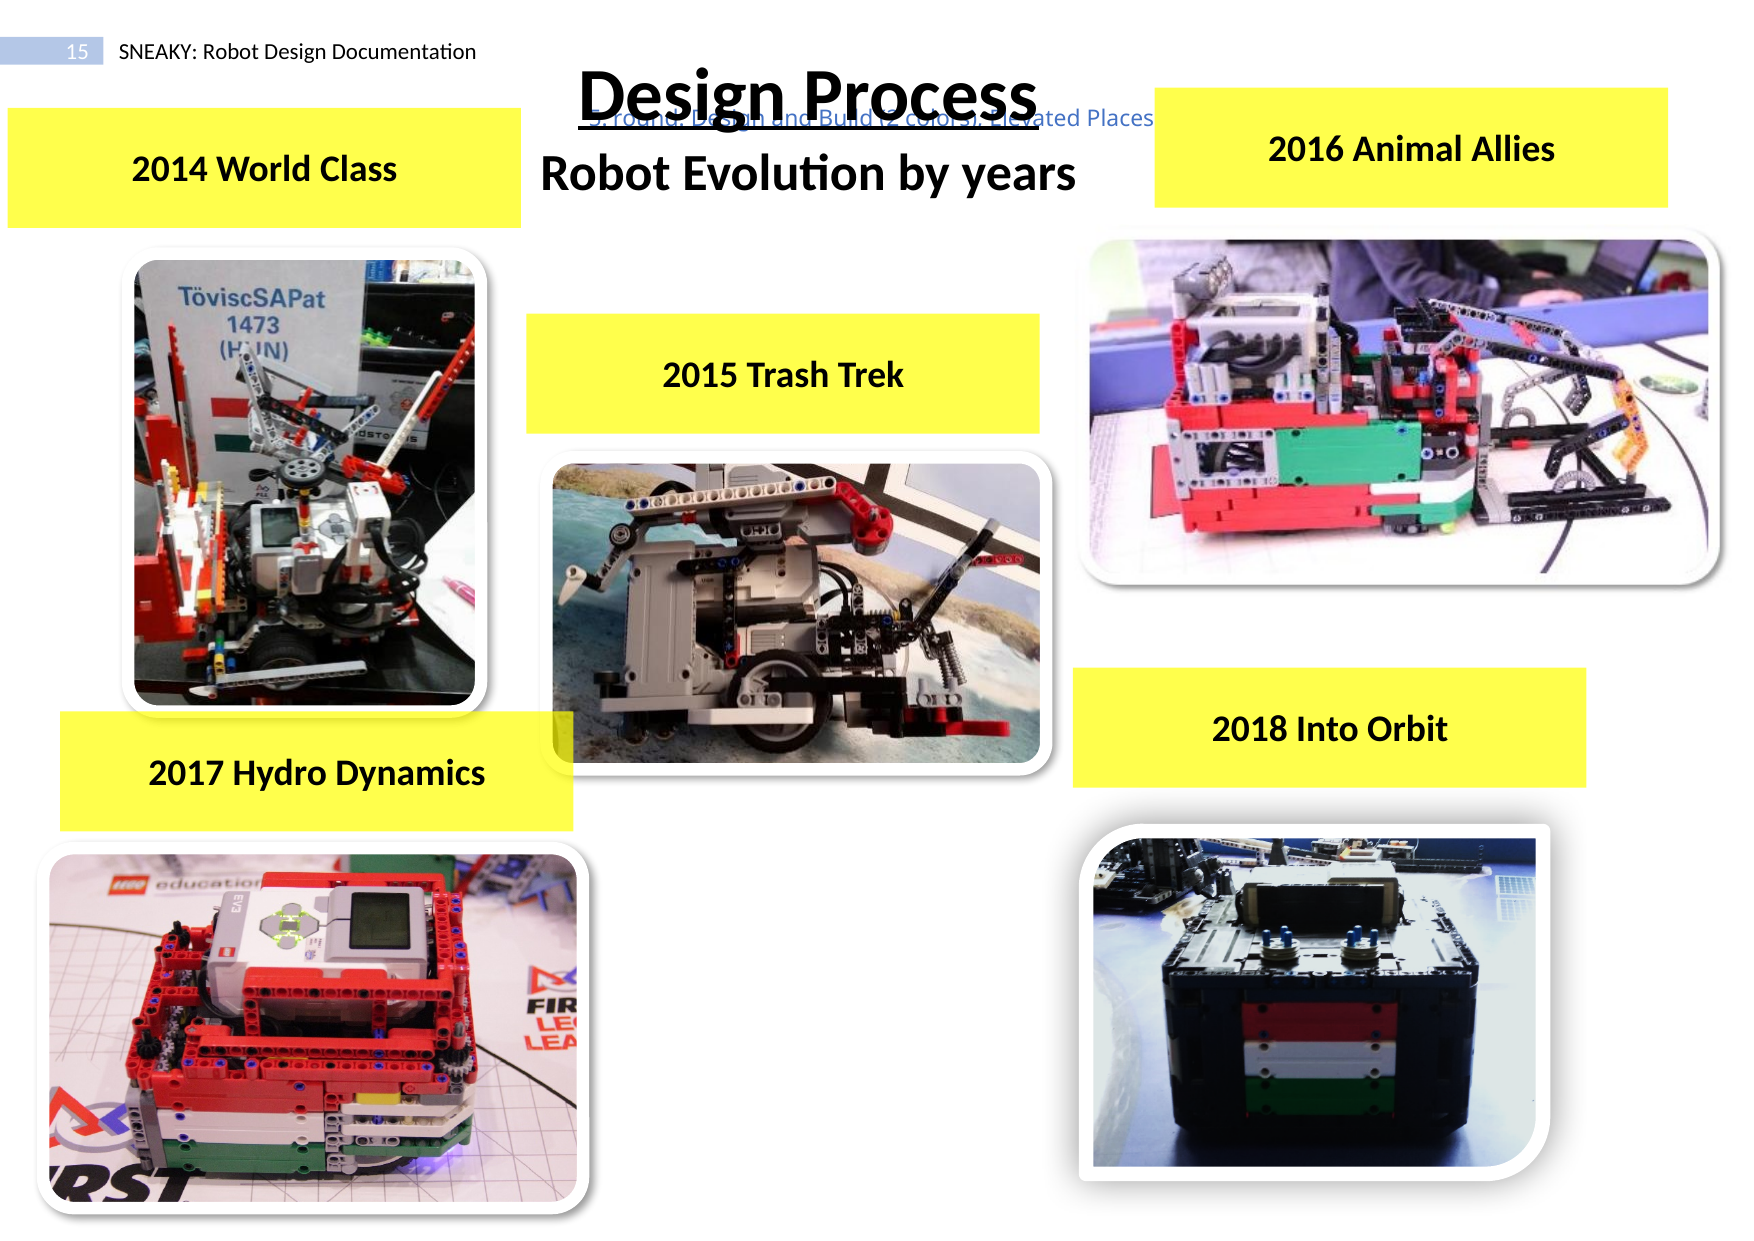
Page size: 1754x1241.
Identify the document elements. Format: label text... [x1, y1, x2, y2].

picture [135, 260, 474, 705]
picture [553, 464, 1039, 763]
text 5. round: Design and Build (2 colors), Elevated Places [731, 102, 1154, 133]
picture [1094, 839, 1535, 1166]
picture [50, 855, 576, 1201]
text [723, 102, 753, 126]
text 5. round: Design and Build (2 colors), Elevated Places [103, 102, 724, 133]
picture [1074, 224, 1733, 598]
